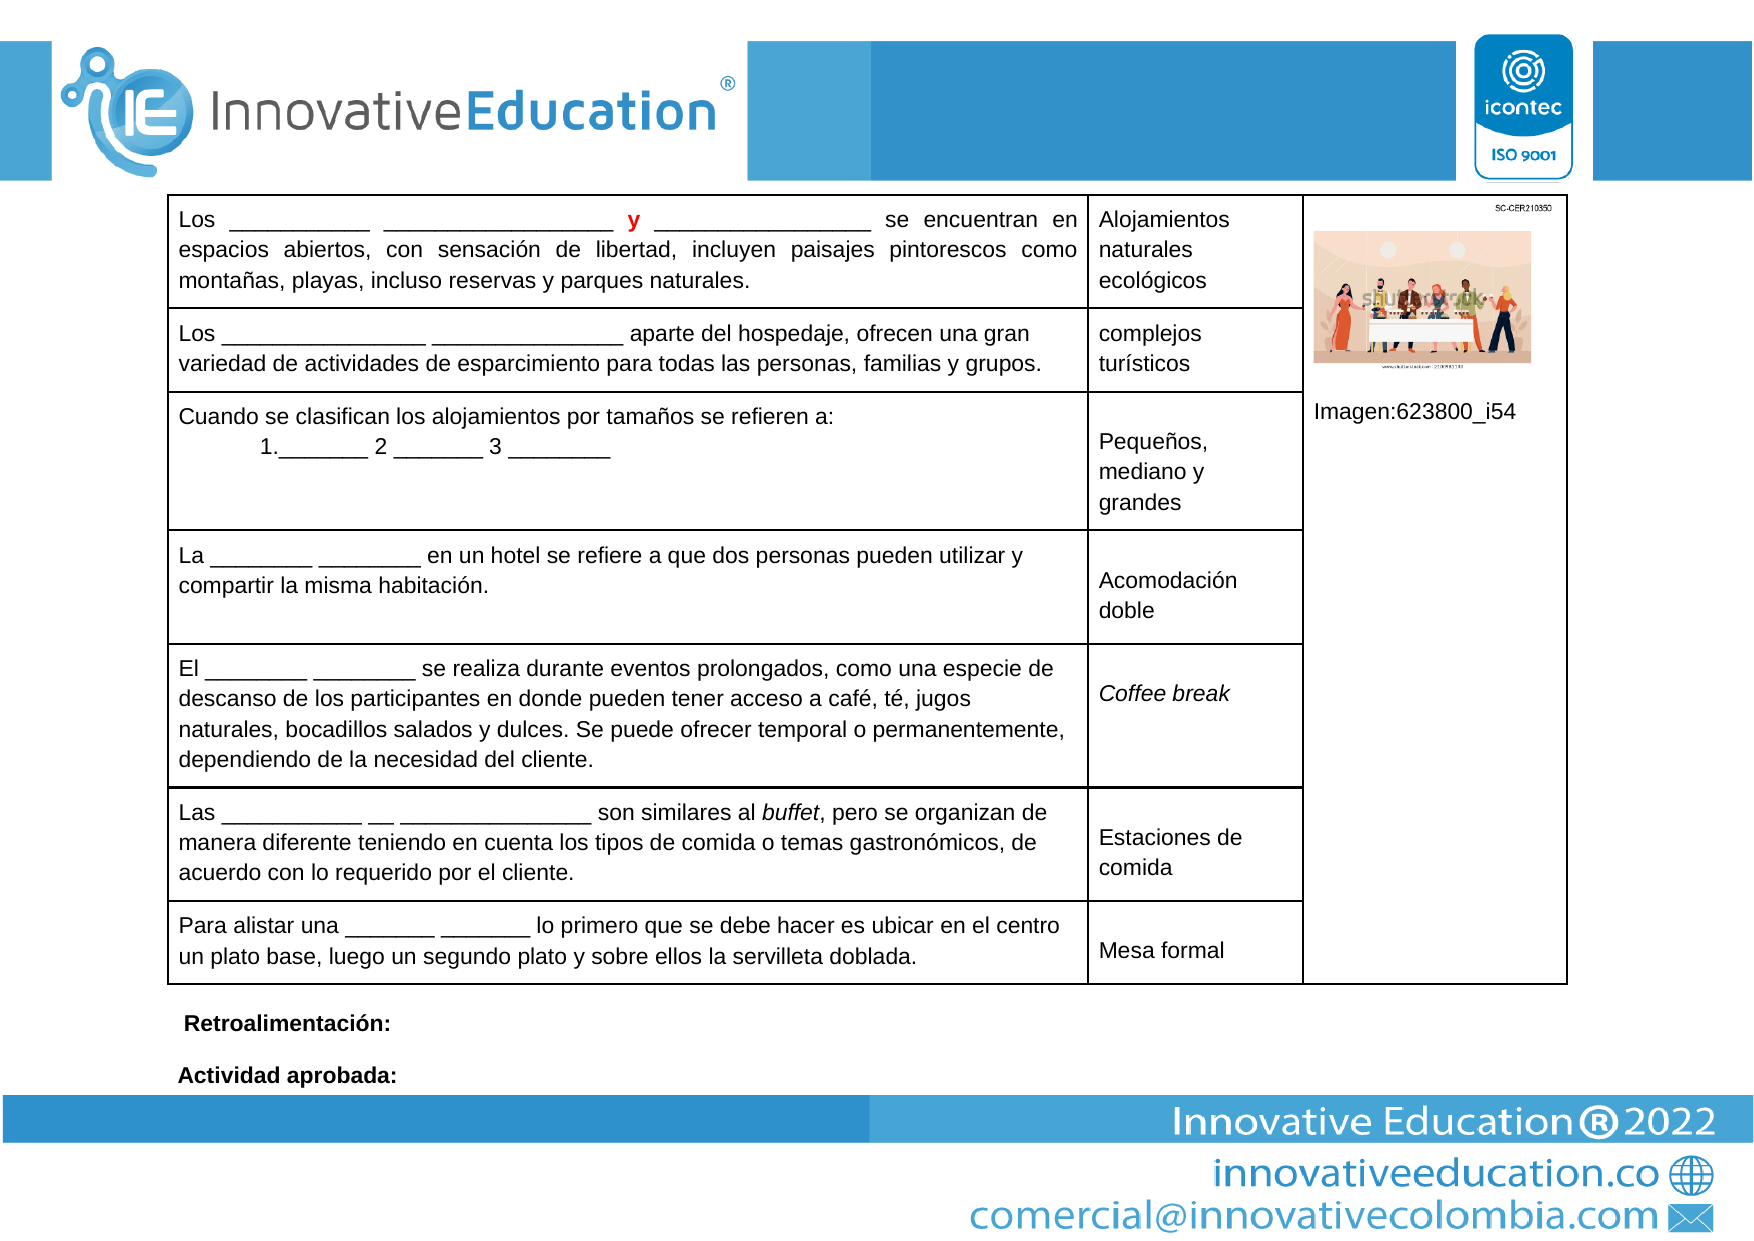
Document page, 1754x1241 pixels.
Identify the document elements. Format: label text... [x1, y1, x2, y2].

picture [0, 28, 1456, 194]
table_cell Las ___________ __ _______________ son similares al buffet, pero se organizan de manera diferente teniendo en cuenta los tipos de comida o temas gastronómicos, de acuerdo con lo requerido por el cliente. [169, 789, 1087, 900]
table_cell Para alistar una _______ _______ lo primero que se debe hacer es ubicar en el centro un plato base, luego un segundo plato y sobre ellos la servilleta doblada. [169, 902, 1087, 983]
table_cell Cuando se clasifican los alojamientos por tamaños se refieren a: 1._______ 2 _______ 3 ________ [169, 393, 1087, 529]
table_cell Pequeños, mediano y grandes [1089, 393, 1302, 529]
text Retroalimentación: [177, 1010, 1577, 1037]
table_cell Imagen:623800_i54 [1304, 196, 1566, 983]
table_cell Estaciones de comida [1089, 789, 1302, 900]
table_cell La ________ ________ en un hotel se refiere a que dos personas pueden utilizar y compartir la misma habitación. [169, 531, 1087, 643]
picture [1471, 32, 1576, 214]
picture [1313, 231, 1532, 370]
picture [1593, 28, 1752, 194]
table_cell Mesa formal [1089, 902, 1302, 983]
table_cell Los ________________ _______________ aparte del hospedaje, ofrecen una gran variedad de actividades de esparcimiento para todas las personas, familias y grupos. [169, 309, 1087, 391]
table_cell Acomodación doble [1089, 531, 1302, 643]
table_cell Coffee break [1089, 645, 1302, 786]
table_cell Alojamientos naturales ecológicos [1089, 196, 1302, 307]
text Actividad aprobada: [177, 1062, 1577, 1088]
picture [2, 1093, 1754, 1239]
table_cell El ________ ________ se realiza durante eventos prolongados, como una especie de descanso de los participantes en donde pueden tener acceso a café, té, jugos naturales, bocadillos salados y dulces. Se puede ofrecer temporal o permanentemente, dependiendo de la necesidad del cliente. [169, 645, 1087, 786]
table_cell complejos turísticos [1089, 309, 1302, 391]
table_cell Los ___________ __________________ y _________________ se encuentran en espacios abiertos, con sensación de libertad, incluyen paisajes pintorescos como montañas, playas, incluso reservas y parques naturales. [169, 196, 1087, 307]
